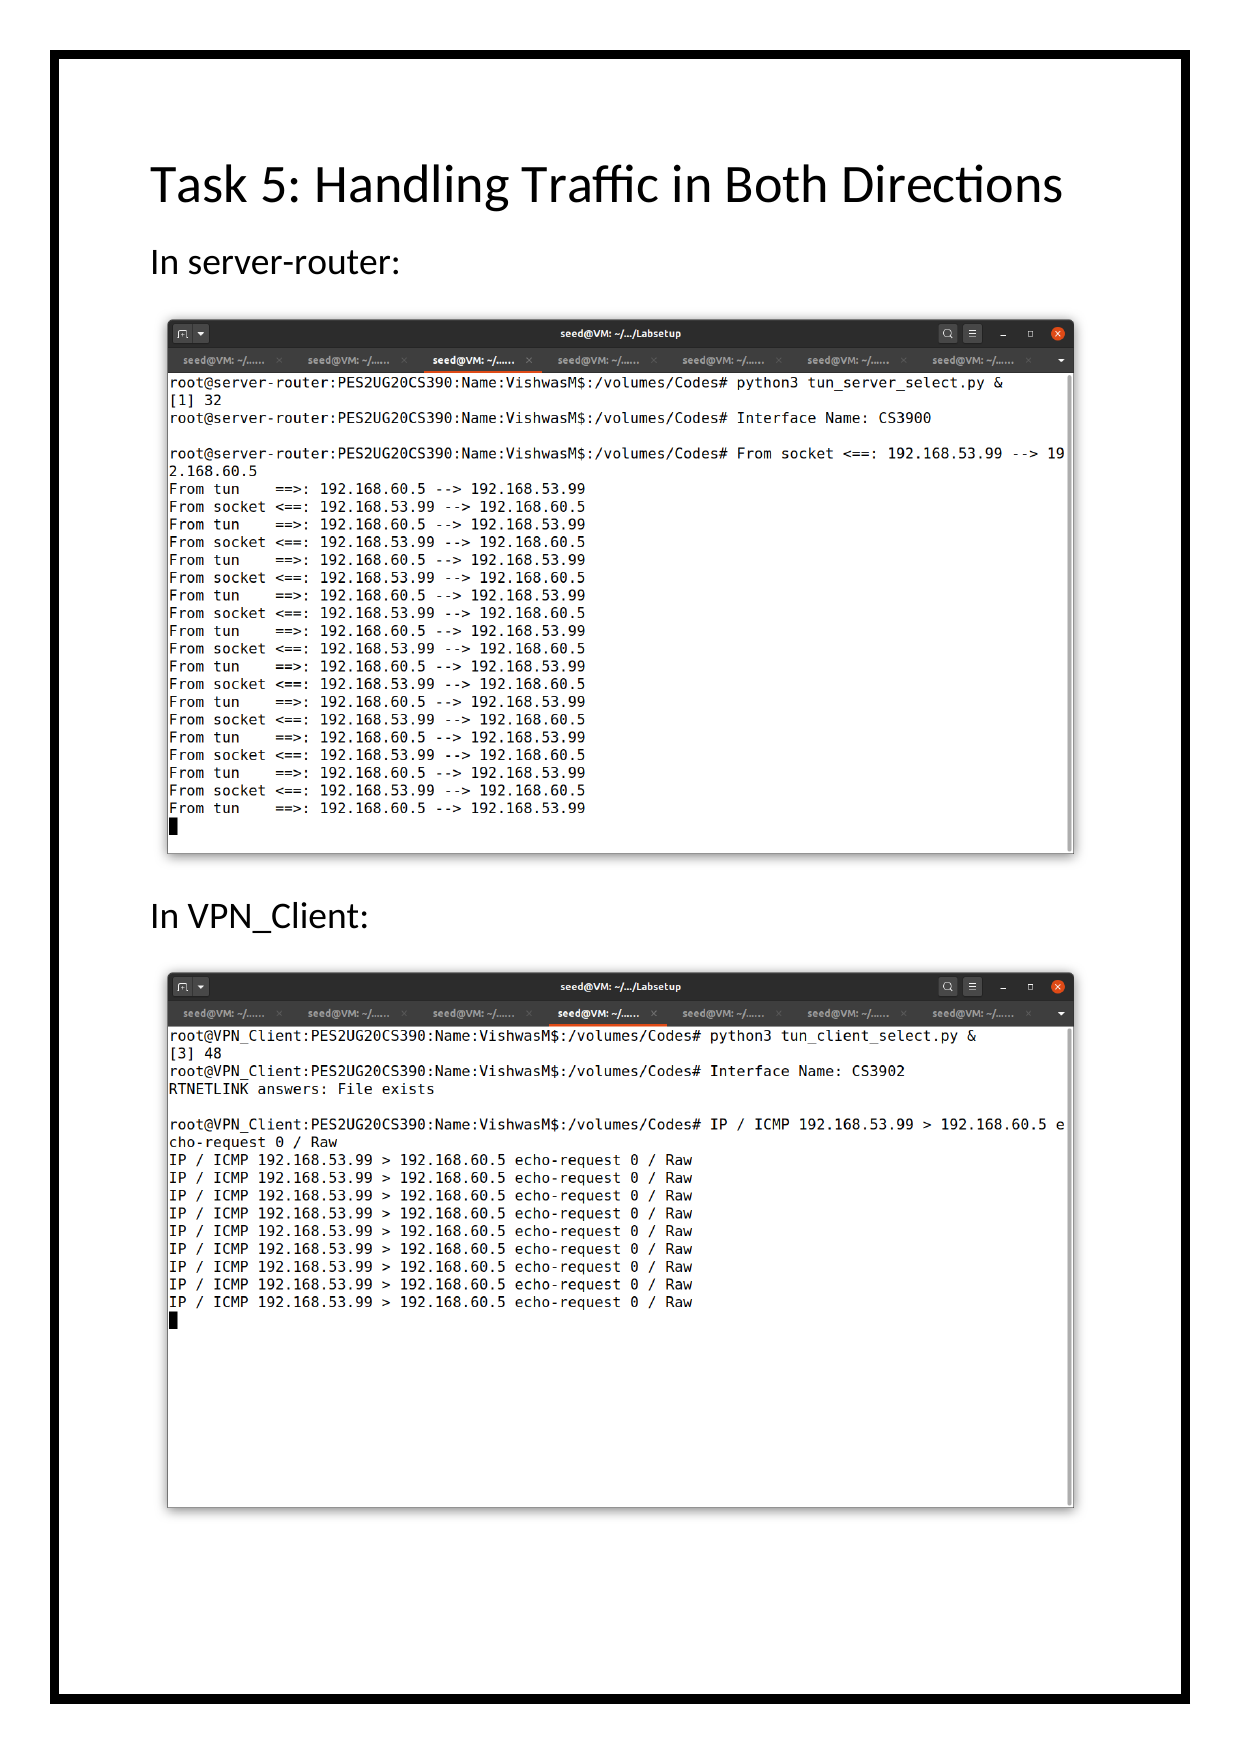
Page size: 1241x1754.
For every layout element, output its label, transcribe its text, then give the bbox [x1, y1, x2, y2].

picture [150, 304, 1091, 873]
text Task 5: Handling Traffic in Both Directions [150, 150, 1090, 216]
picture [150, 958, 1091, 1527]
text In server-router: [150, 238, 1090, 284]
text In VPN_Client: [150, 892, 1090, 938]
